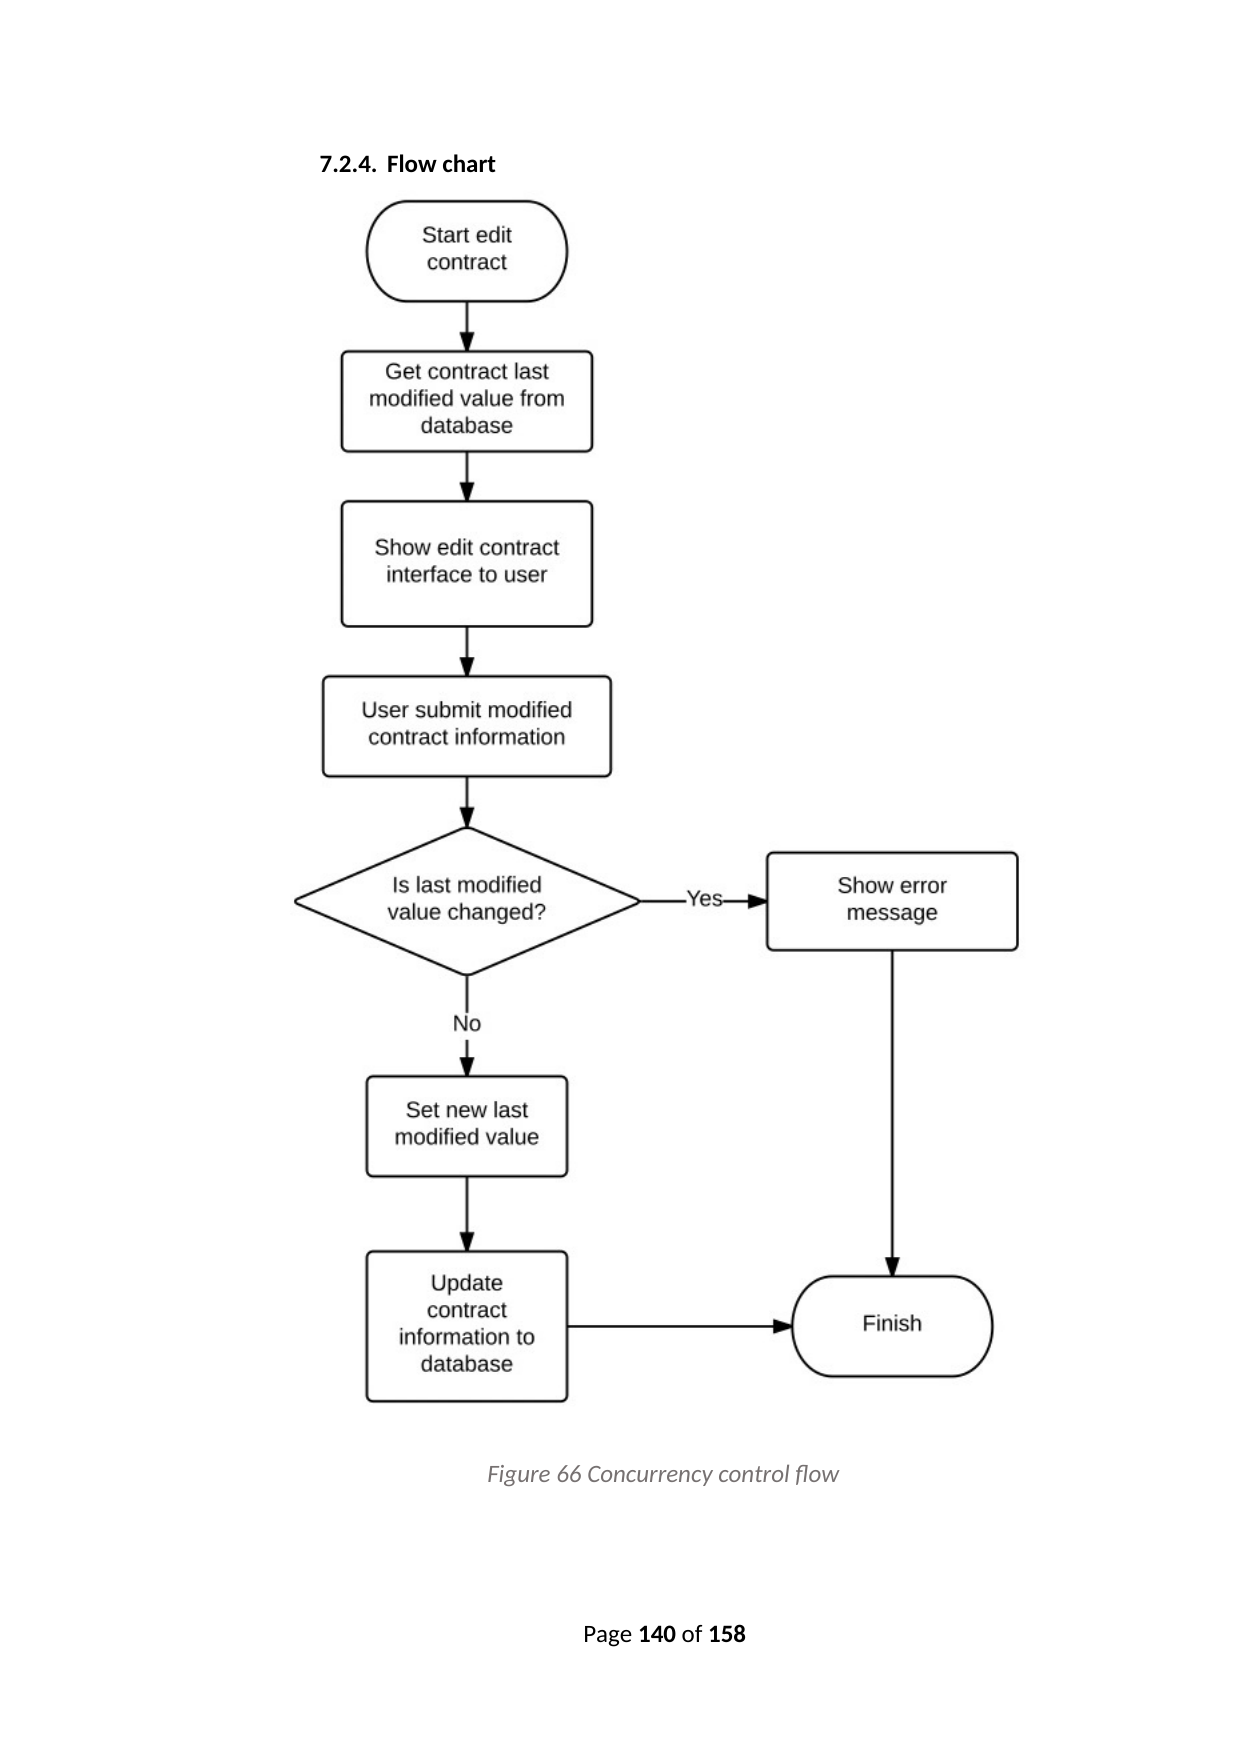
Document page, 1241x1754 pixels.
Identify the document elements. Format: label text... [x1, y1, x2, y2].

picture [289, 180, 1039, 1440]
subtitle Flow chart [319, 148, 1122, 178]
